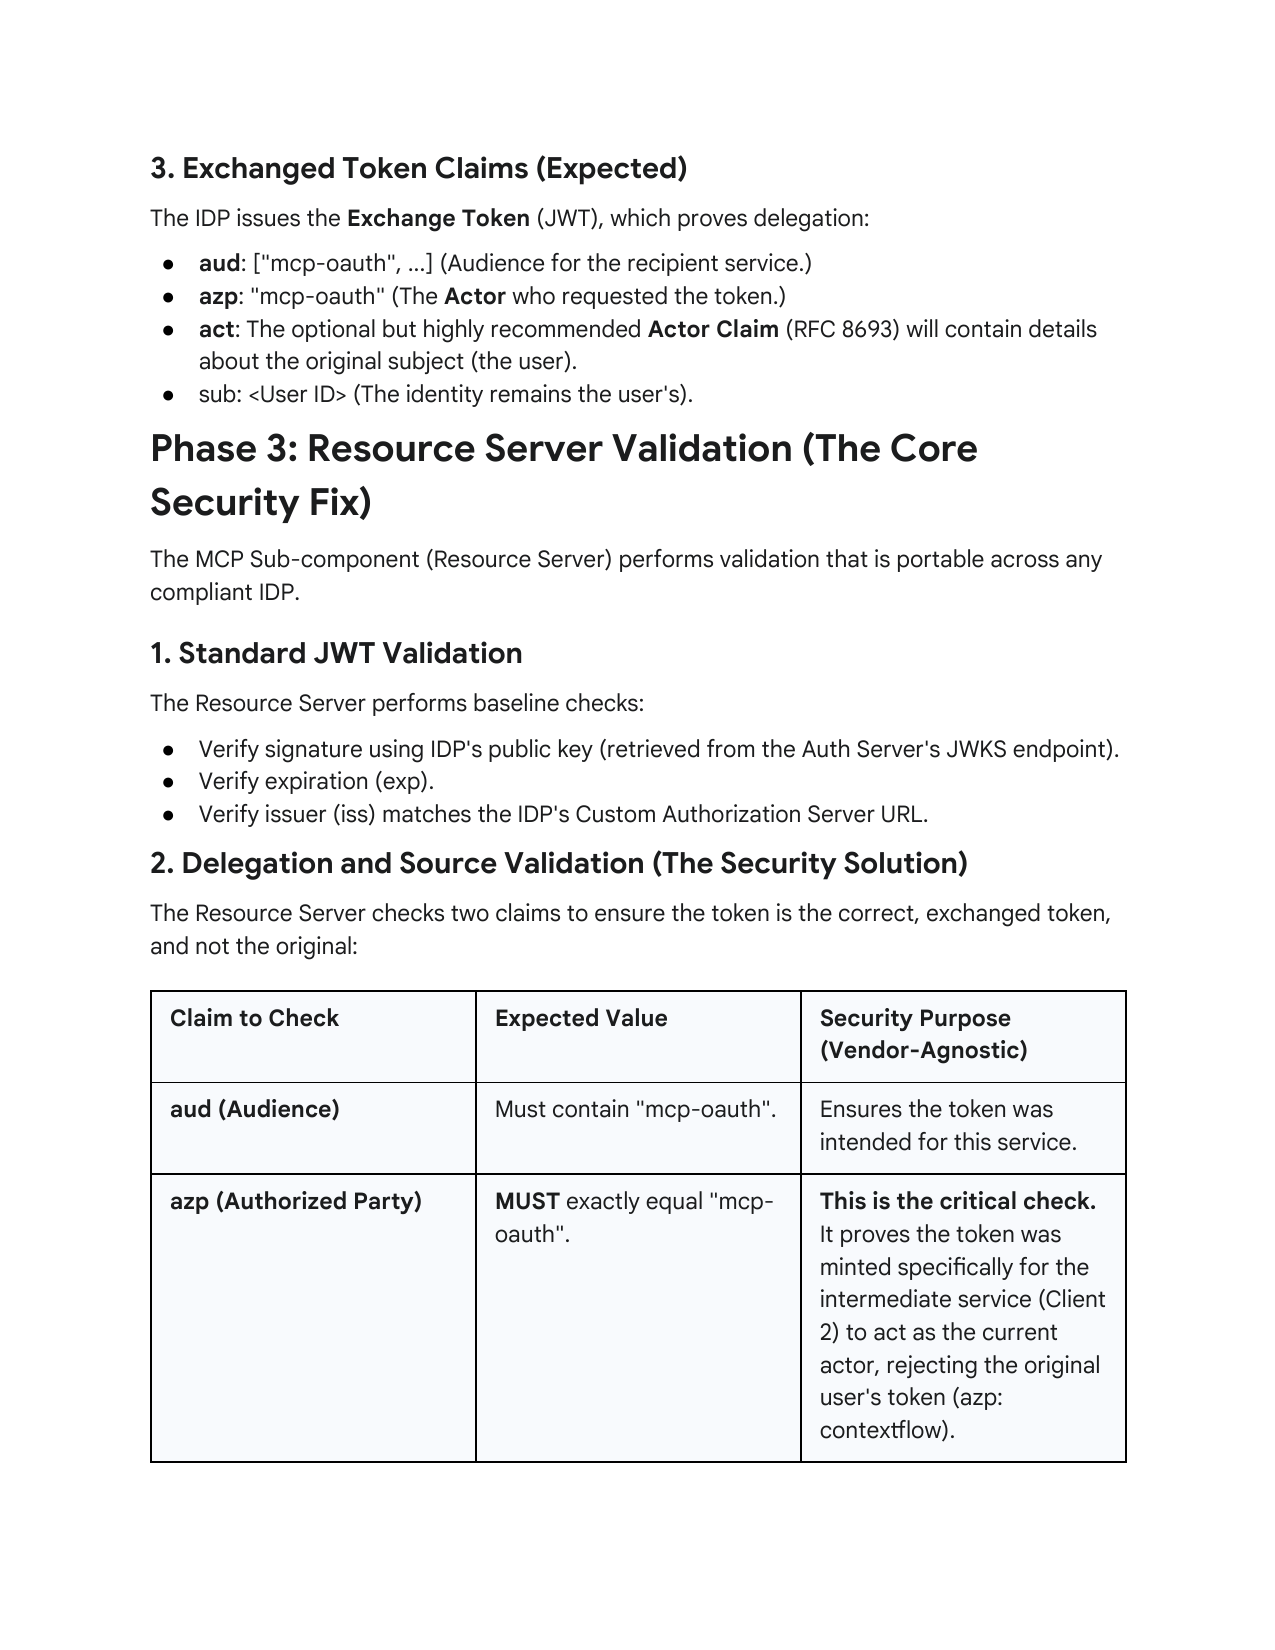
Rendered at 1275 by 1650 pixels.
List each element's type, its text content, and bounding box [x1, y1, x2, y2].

list act: The optional but highly recommended Actor Claim (RFC 8693) will contain details about the original subject (the user). [161, 315, 1125, 376]
text The MCP Sub-component (Resource Server) performs validation that is portable across any compliant IDP. [150, 545, 1125, 606]
list sub: <User ID> (The identity remains the user's). [161, 380, 1125, 409]
text The IDP issues the Exchange Token (JWT), which proves delegation: [150, 204, 1125, 233]
table_cell Ensures the token was intended for this service. [802, 1083, 1125, 1173]
subtitle 1. Standard JWT Validation [150, 635, 1125, 672]
table_cell azp (Authorized Party) [152, 1175, 475, 1461]
table_cell aud (Audience) [152, 1083, 475, 1173]
table_header Claim to Check [152, 992, 475, 1082]
list Verify issuer (iss) matches the IDP's Custom Authorization Server URL. [161, 800, 1125, 829]
subtitle 2. Delegation and Source Validation (The Security Solution) [150, 845, 1125, 882]
list aud: ["mcp-oauth", ...] (Audience for the recipient service.) [161, 249, 1125, 278]
subtitle Phase 3: Resource Server Validation (The Core Security Fix) [150, 425, 1125, 526]
table_header Security Purpose (Vendor-Agnostic) [802, 992, 1125, 1082]
table_header Expected Value [477, 992, 800, 1082]
list azp: "mcp-oauth" (The Actor who requested the token.) [161, 282, 1125, 311]
table_cell MUST exactly equal "mcp-oauth". [477, 1175, 800, 1461]
list Verify signature using IDP's public key (retrieved from the Auth Server's JWKS endpoint). [161, 735, 1125, 763]
table_cell This is the critical check. It proves the token was minted specifically for the intermediate service (Client 2) to act as the current actor, rejecting the original user's token (azp: contextflow). [802, 1175, 1125, 1461]
table_cell Must contain "mcp-oauth". [477, 1083, 800, 1173]
list Verify expiration (exp). [161, 767, 1125, 796]
subtitle 3. Exchanged Token Claims (Expected) [150, 150, 1125, 187]
text The Resource Server performs baseline checks: [150, 689, 1125, 718]
text The Resource Server checks two claims to ensure the token is the correct, exchanged token, and not the original: [150, 899, 1125, 961]
